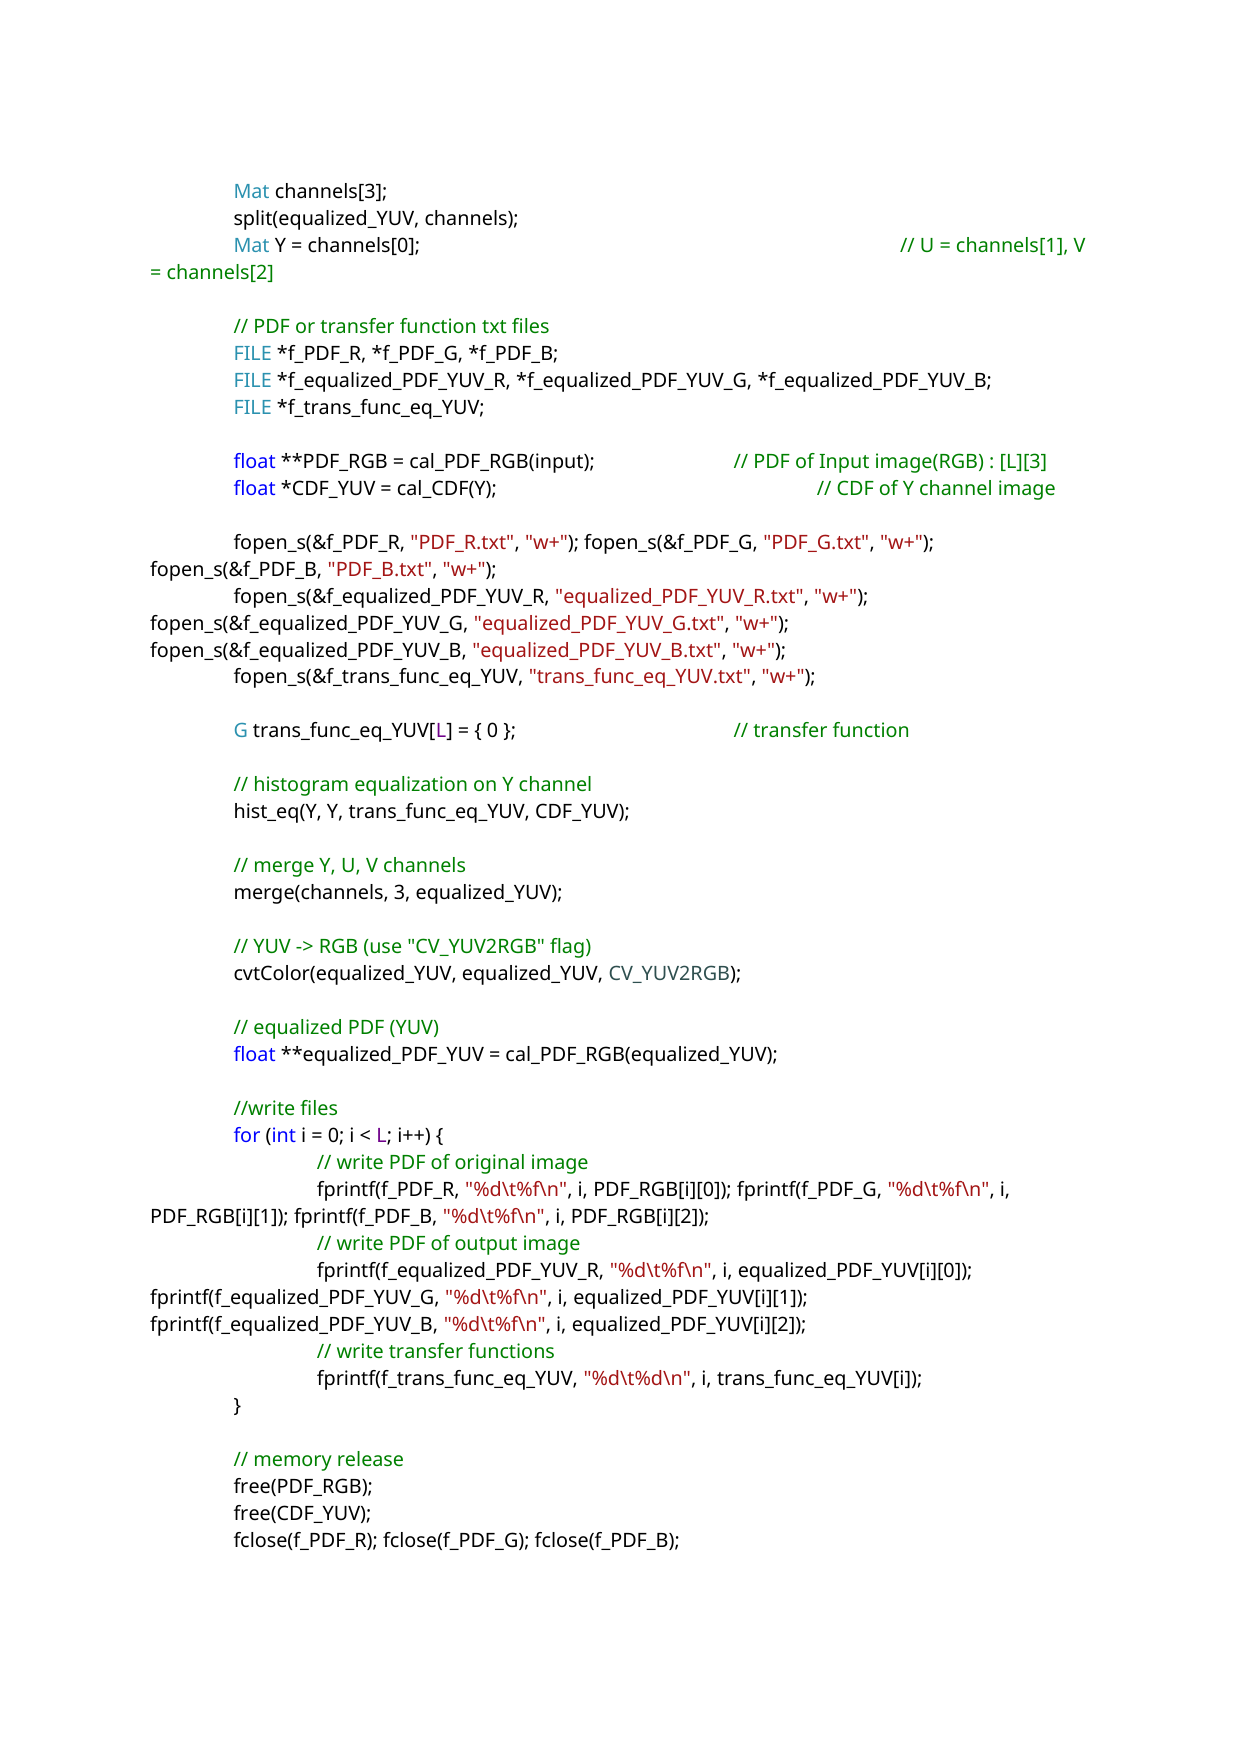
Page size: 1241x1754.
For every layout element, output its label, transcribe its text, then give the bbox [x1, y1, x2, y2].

text FILE *f_PDF_R, *f_PDF_G, *f_PDF_B; [150, 339, 1090, 366]
text // merge Y, U, V channels [150, 852, 1090, 879]
text free(PDF_RGB); [150, 1472, 1090, 1499]
text // write PDF of output image [150, 1229, 1090, 1256]
text // histogram equalization on Y channel [150, 771, 1090, 798]
text float *CDF_YUV = cal_CDF(Y); // CDF of Y channel image [150, 474, 1090, 501]
text // write PDF of original image [150, 1148, 1090, 1175]
text fprintf(f_trans_func_eq_YUV, "%d\t%d\n", i, trans_func_eq_YUV[i]); [150, 1364, 1090, 1391]
text // equalized PDF (YUV) [150, 1013, 1090, 1041]
text fclose(f_PDF_R); fclose(f_PDF_G); fclose(f_PDF_B); [150, 1526, 1090, 1553]
text hist_eq(Y, Y, trans_func_eq_YUV, CDF_YUV); [150, 798, 1090, 825]
text float **PDF_RGB = cal_PDF_RGB(input); // PDF of Input image(RGB) : [L][3] [150, 447, 1090, 474]
text FILE *f_equalized_PDF_YUV_R, *f_equalized_PDF_YUV_G, *f_equalized_PDF_YUV_B; [150, 366, 1090, 393]
text // memory release [150, 1445, 1090, 1472]
text free(CDF_YUV); [150, 1499, 1090, 1526]
text fprintf(f_equalized_PDF_YUV_R, "%d\t%f\n", i, equalized_PDF_YUV[i][0]); fprintf(f_equalized_PDF_YUV_G, "%d\t%f\n", i, equalized_PDF_YUV[i][1]); fprintf(f_equalized_PDF_YUV_B, "%d\t%f\n", i, equalized_PDF_YUV[i][2]); [150, 1256, 1090, 1337]
text // write transfer functions [150, 1337, 1090, 1364]
text cvtColor(equalized_YUV, equalized_YUV, CV_YUV2RGB); [150, 959, 1090, 987]
text // PDF or transfer function txt files [150, 312, 1090, 339]
text fopen_s(&f_PDF_R, "PDF_R.txt", "w+"); fopen_s(&f_PDF_G, "PDF_G.txt", "w+"); fopen_s(&f_PDF_B, "PDF_B.txt", "w+"); [150, 528, 1090, 582]
text Mat Y = channels[0]; // U = channels[1], V = channels[2] [150, 231, 1090, 285]
text G trans_func_eq_YUV[L] = { 0 }; // transfer function [150, 717, 1090, 744]
text float **equalized_PDF_YUV = cal_PDF_RGB(equalized_YUV); [150, 1041, 1090, 1067]
text Mat channels[3]; [150, 177, 1090, 204]
text fprintf(f_PDF_R, "%d\t%f\n", i, PDF_RGB[i][0]); fprintf(f_PDF_G, "%d\t%f\n", i, PDF_RGB[i][1]); fprintf(f_PDF_B, "%d\t%f\n", i, PDF_RGB[i][2]); [150, 1175, 1090, 1229]
text // YUV -> RGB (use "CV_YUV2RGB" flag) [150, 933, 1090, 959]
text } [150, 1391, 1090, 1418]
text fopen_s(&f_equalized_PDF_YUV_R, "equalized_PDF_YUV_R.txt", "w+"); fopen_s(&f_equalized_PDF_YUV_G, "equalized_PDF_YUV_G.txt", "w+"); fopen_s(&f_equalized_PDF_YUV_B, "equalized_PDF_YUV_B.txt", "w+"); [150, 582, 1090, 663]
text FILE *f_trans_func_eq_YUV; [150, 393, 1090, 420]
text split(equalized_YUV, channels); [150, 204, 1090, 231]
text fopen_s(&f_trans_func_eq_YUV, "trans_func_eq_YUV.txt", "w+"); [150, 663, 1090, 690]
text merge(channels, 3, equalized_YUV); [150, 879, 1090, 906]
text for (int i = 0; i < L; i++) { [150, 1121, 1090, 1148]
text //write files [150, 1094, 1090, 1121]
